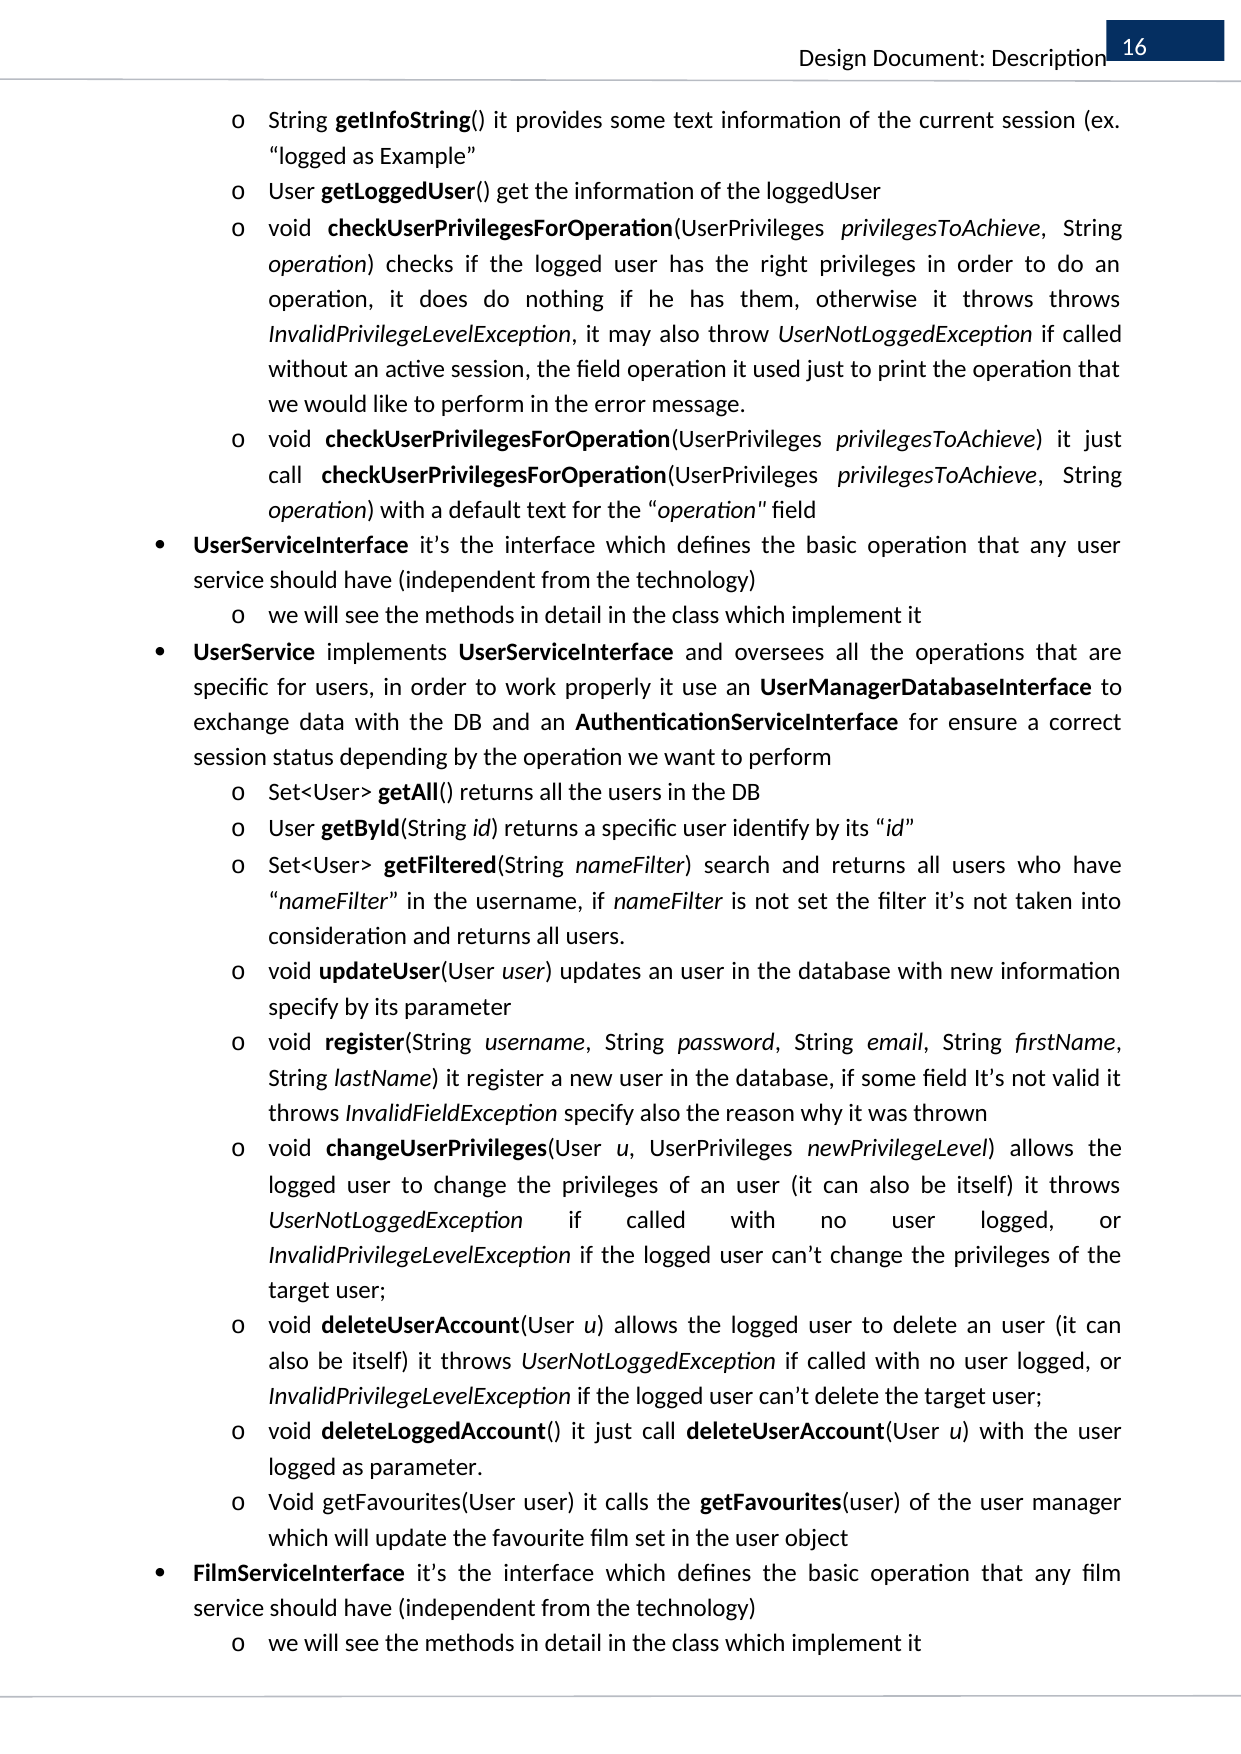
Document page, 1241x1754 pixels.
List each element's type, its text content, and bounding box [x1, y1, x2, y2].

list void register(String username, String password, String email, String firstName, String lastName) it register a new user in the database, if some field It’s not valid it throws InvalidFieldException specify also the reason why it was thrown [231, 1026, 1122, 1128]
list void checkUserPrivilegesForOperation(UserPrivileges privilegesToAchieve) it just call checkUserPrivilegesForOperation(UserPrivileges privilegesToAchieve, String operation) with a default text for the “operation" field [231, 423, 1122, 525]
list void deleteLoggedAccount() it just call deleteUserAccount(User u) with the user logged as parameter. [231, 1415, 1122, 1482]
list we will see the methods in detail in the class which implement it [231, 599, 1122, 631]
list Set<User> getFiltered(String nameFilter) search and returns all users who have “nameFilter” in the username, if nameFilter is not set the filter it’s not taken into consideration and returns all users. [231, 849, 1122, 951]
list void updateUser(User user) updates an user in the database with new information specify by its parameter [231, 955, 1122, 1022]
list Set<User> getAll() returns all the users in the DB [231, 776, 1122, 808]
list we will see the methods in detail in the class which implement it [231, 1628, 1122, 1659]
list UserServiceInterface it’s the interface which defines the basic operation that any user service should have (independent from the technology) [156, 529, 1122, 595]
list User getById(String id) returns a specific user identify by its “id” [231, 812, 1122, 844]
list String getInfoString() it provides some text information of the current session (ex. “logged as Example” [231, 104, 1122, 171]
list Void getFavourites(User user) it calls the getFavourites(user) of the user manager which will update the favourite film set in the user object [231, 1486, 1122, 1553]
list FilmServiceInterface it’s the interface which defines the basic operation that any film service should have (independent from the technology) [156, 1558, 1122, 1623]
list UserService implements UserServiceInterface and oversees all the operations that are specific for users, in order to work properly it use an UserManagerDatabaseInterface to exchange data with the DB and an AuthenticationServiceInterface for ensure a correct session status depending by the operation we want to perform [156, 636, 1122, 771]
list User getLoggedUser() get the information of the loggedUser [231, 176, 1122, 207]
list void changeUserPrivileges(User u, UserPrivileges newPrivilegeLevel) allows the logged user to change the privileges of an user (it can also be itself) it throws UserNotLoggedException if called with no user logged, or InvalidPrivilegeLevelException if the logged user can’t change the privileges of the target user; [231, 1133, 1122, 1304]
list void deleteUserAccount(User u) allows the logged user to delete an user (it can also be itself) it throws UserNotLoggedException if called with no user logged, or InvalidPrivilegeLevelException if the logged user can’t delete the target user; [231, 1309, 1122, 1411]
list void checkUserPrivilegesForOperation(UserPrivileges privilegesToAchieve, String operation) checks if the logged user has the right privileges in order to do an operation, it does do nothing if he has them, otherwise it throws throws InvalidPrivilegeLevelException, it may also throw UserNotLoggedException if called without an active session, the field operation it used just to print the operation that we would like to perform in the error message. [231, 212, 1122, 419]
